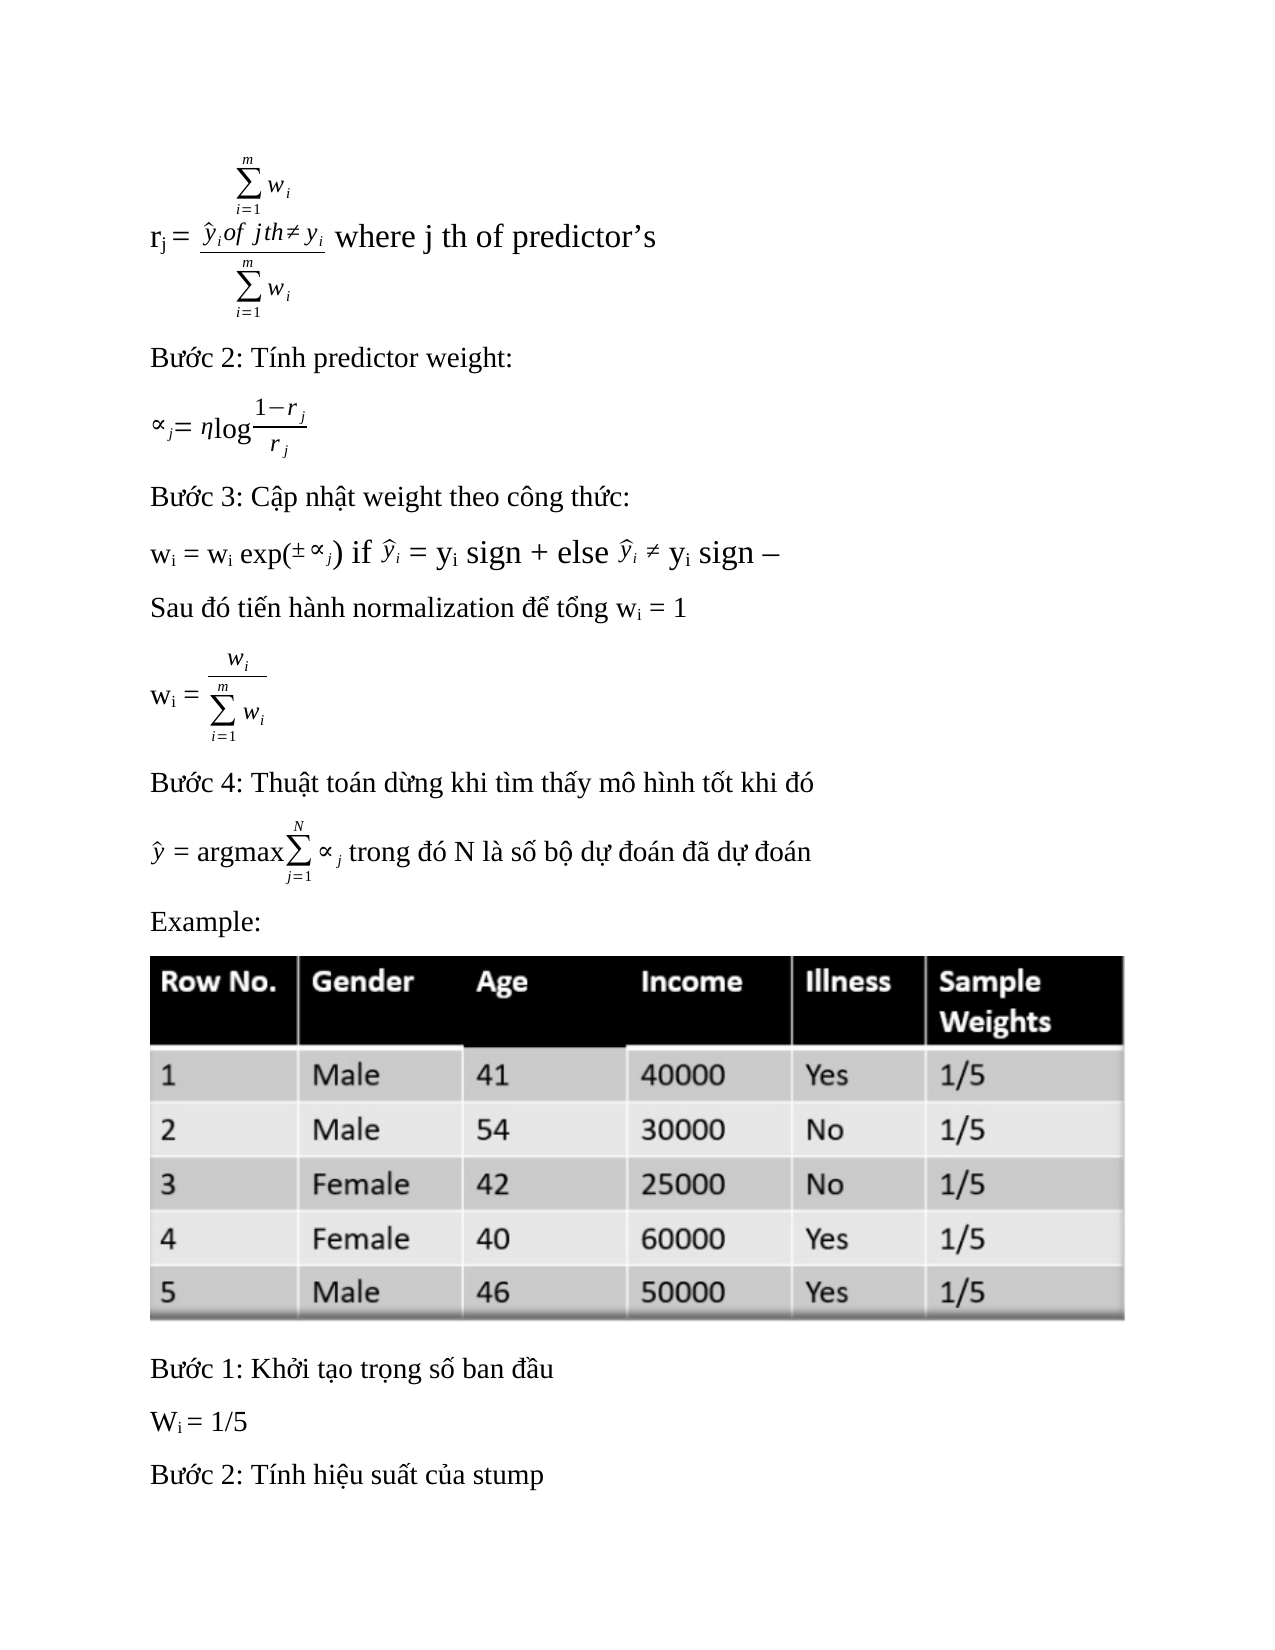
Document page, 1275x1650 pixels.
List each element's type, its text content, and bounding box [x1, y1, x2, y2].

text = log [150, 393, 1125, 460]
text = argmax trong đó N là số bộ dự đoán đã dự đoán [150, 817, 1125, 885]
text wi = wi exp() if = yi sign + else yi sign – [150, 532, 1125, 571]
picture [150, 956, 1125, 1333]
text rj = where j th of predictor’s [150, 150, 1125, 321]
text Wi = 1/5 [150, 1404, 1125, 1438]
text wi = [150, 643, 1125, 745]
text Bước 2: Tính predictor weight: [150, 341, 1125, 374]
text Sau đó tiến hành normalization để tổng wi = 1 [150, 590, 1125, 624]
text Bước 3: Cập nhật weight theo công thức: [150, 479, 1125, 513]
text Example: [150, 904, 1125, 938]
text Bước 2: Tính hiệu suất của stump [150, 1457, 1125, 1491]
text Bước 4: Thuật toán dừng khi tìm thấy mô hình tốt khi đó [150, 765, 1125, 798]
text Bước 1: Khởi tạo trọng số ban đầu [150, 1351, 1125, 1385]
